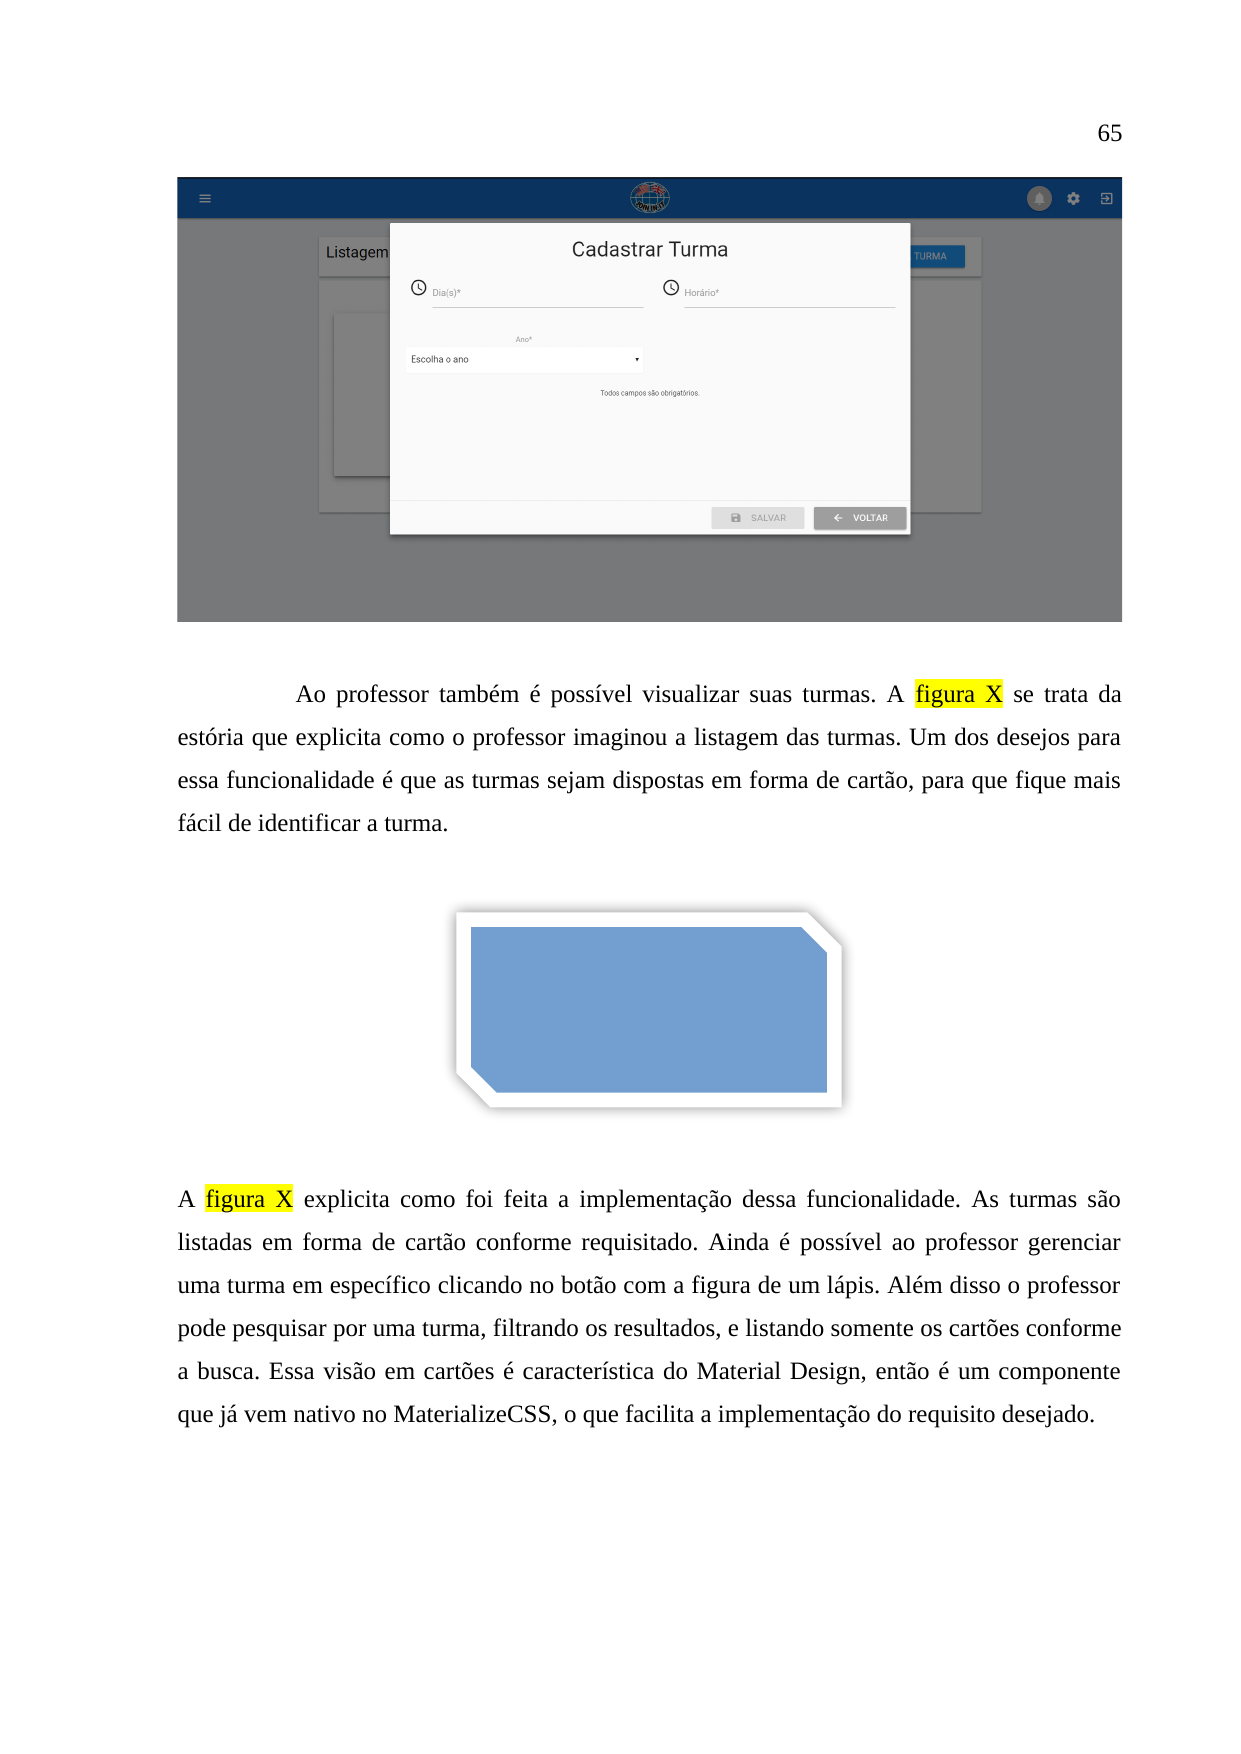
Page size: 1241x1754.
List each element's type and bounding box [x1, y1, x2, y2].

picture [177, 177, 1123, 622]
picture [471, 927, 827, 1092]
